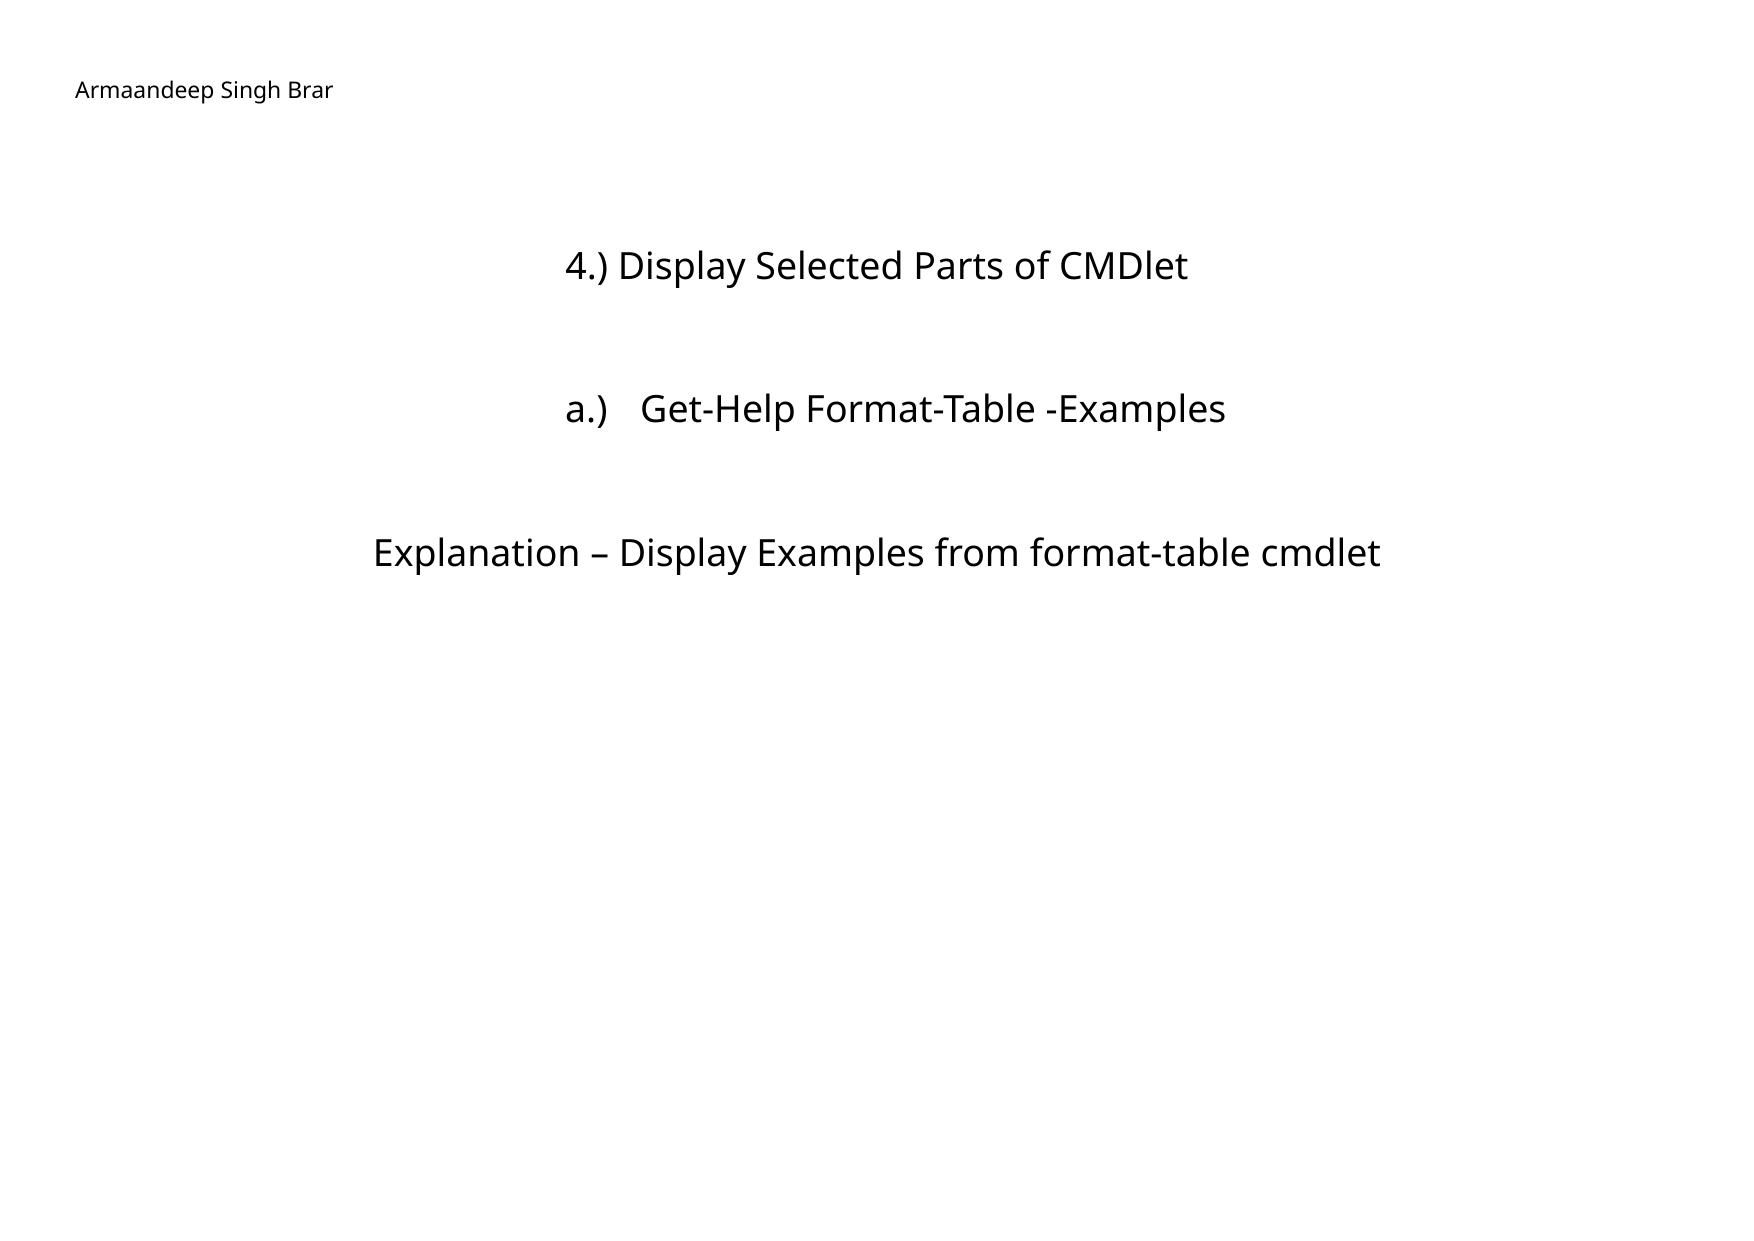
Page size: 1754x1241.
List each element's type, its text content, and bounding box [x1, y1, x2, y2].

text Explanation – Display Examples from format-table cmdlet [75, 526, 1679, 577]
list Get-Help Format-Table -Examples [112, 383, 1679, 434]
text 4.) Display Selected Parts of CMDlet [75, 239, 1679, 290]
